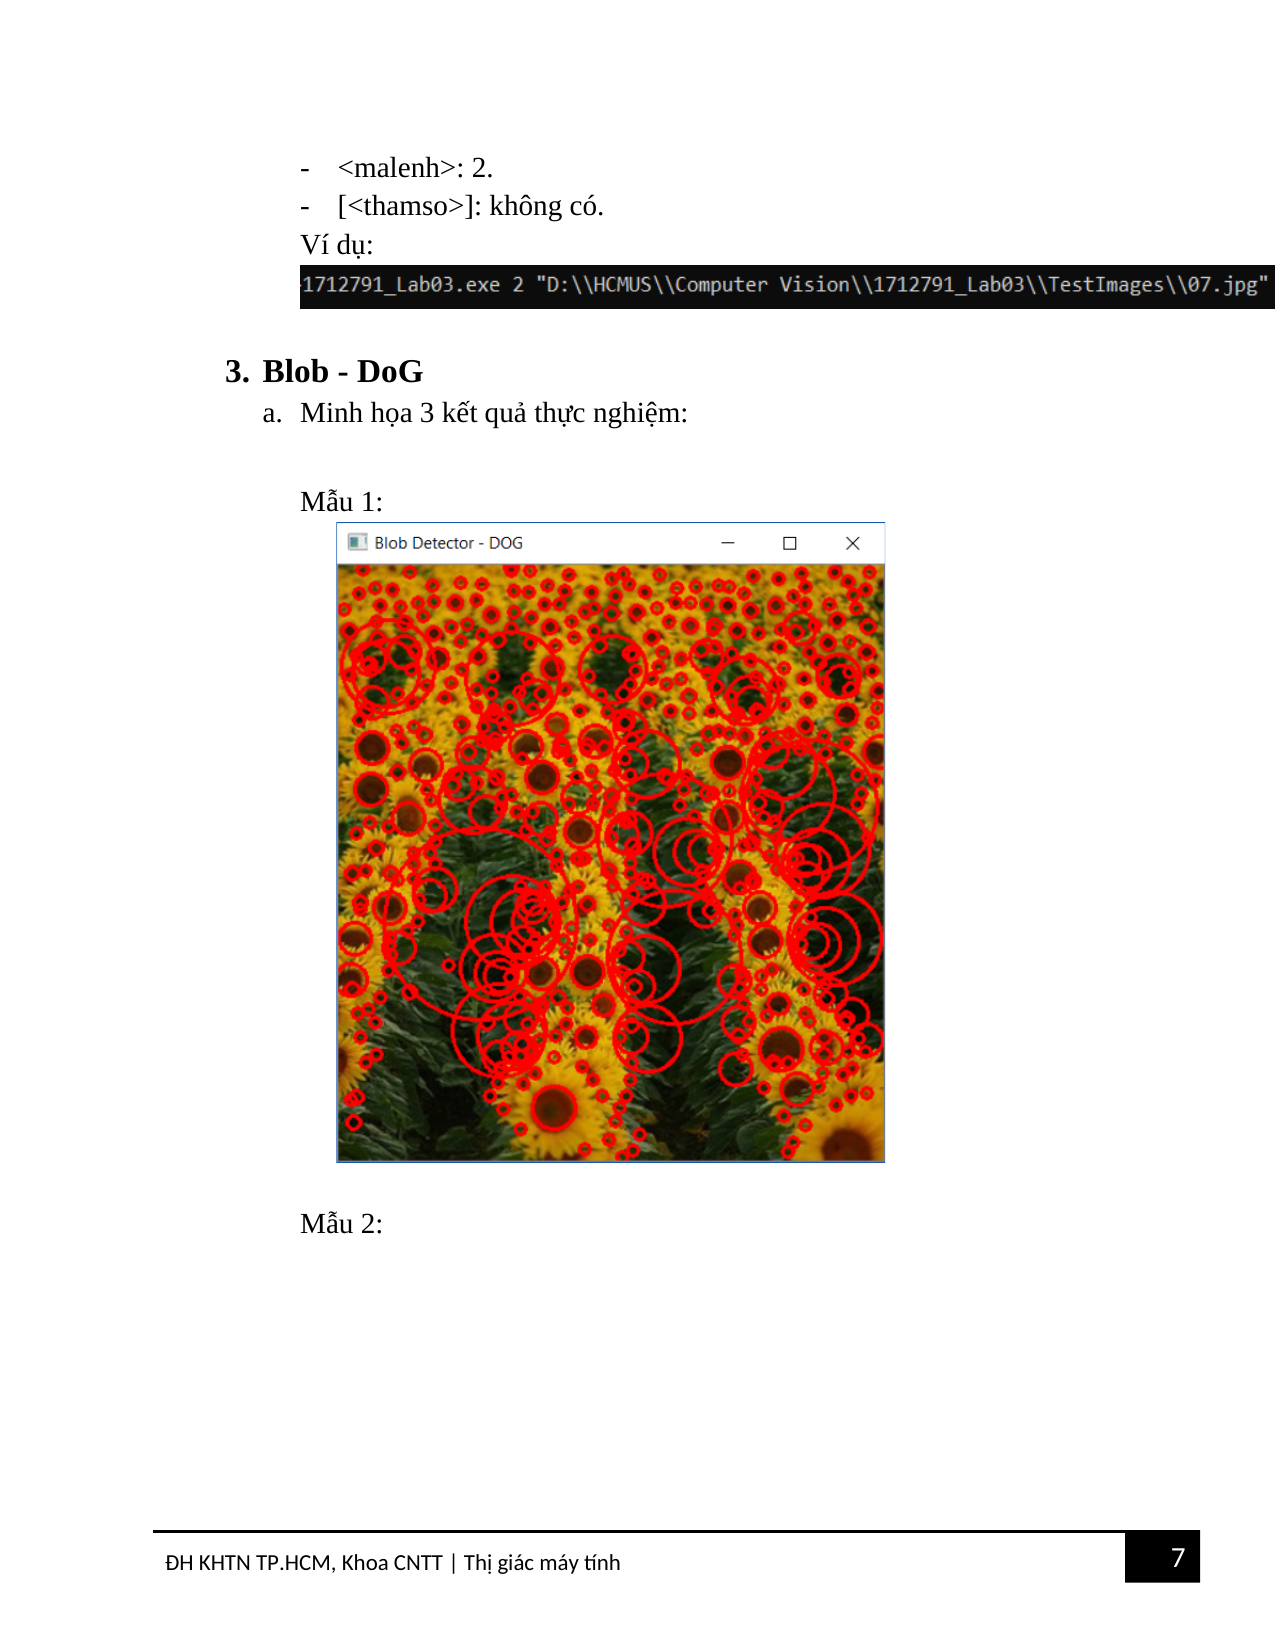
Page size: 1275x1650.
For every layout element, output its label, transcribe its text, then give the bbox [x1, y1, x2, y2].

list Mẫu 1: [300, 484, 1125, 517]
list Minh họa 3 kết quả thực nghiệm: [262, 395, 1125, 429]
picture [300, 265, 1275, 309]
list [<thamso>]: không có. [300, 188, 1125, 222]
list Ví dụ: [262, 227, 1125, 261]
picture [336, 522, 886, 1163]
list <malenh>: 2. [300, 150, 1125, 183]
list Mẫu 2: [300, 1206, 1125, 1240]
list Blob - DoG [225, 351, 1125, 389]
